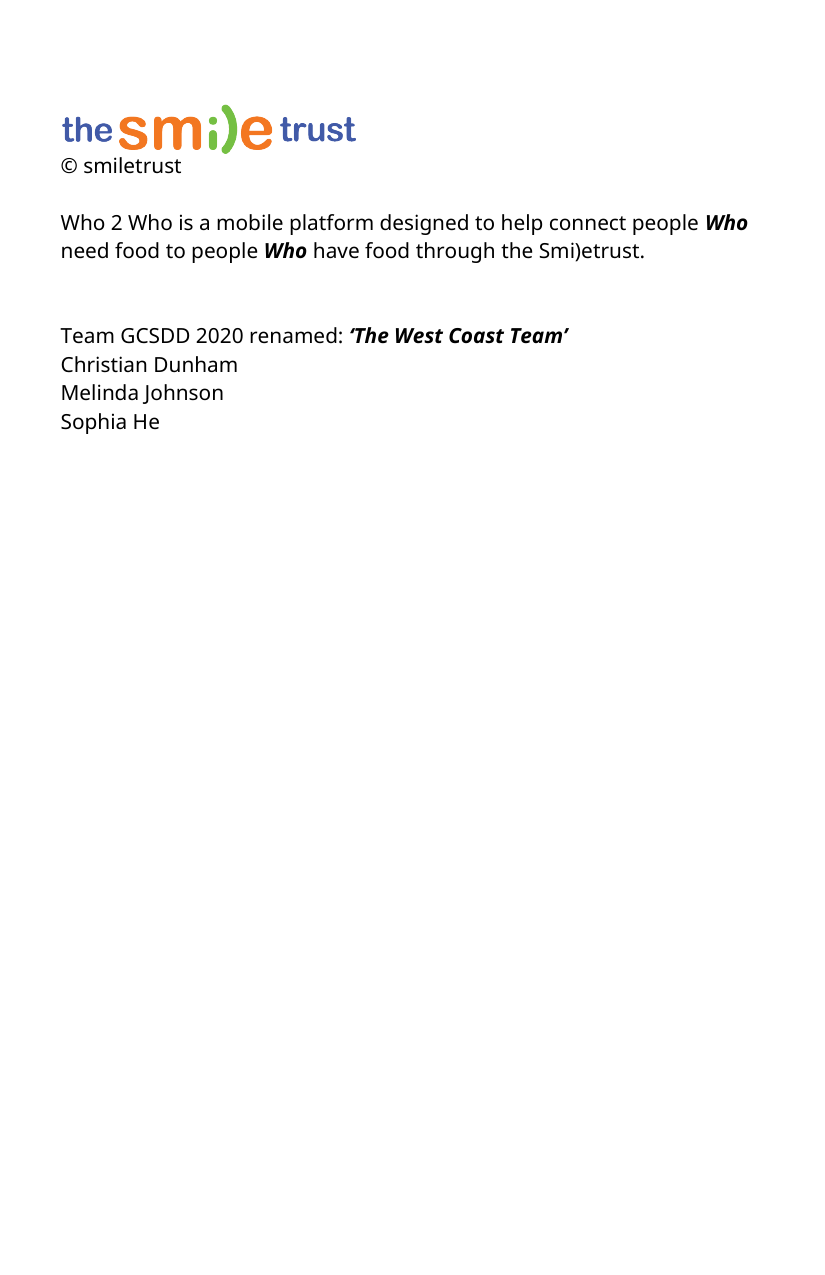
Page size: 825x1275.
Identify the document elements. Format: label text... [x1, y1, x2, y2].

text Team GCSDD 2020 renamed: ‘The West Coast Team’ [60, 322, 764, 350]
text Melinda Johnson [60, 378, 764, 407]
text Christian Dunham [60, 350, 764, 378]
text Sophia He [60, 407, 764, 435]
picture [60, 101, 360, 157]
text Who 2 Who is a mobile platform designed to help connect people Who need food to people Who have food through the Smi)etrust. [60, 208, 764, 265]
text © smiletrust [60, 151, 764, 179]
